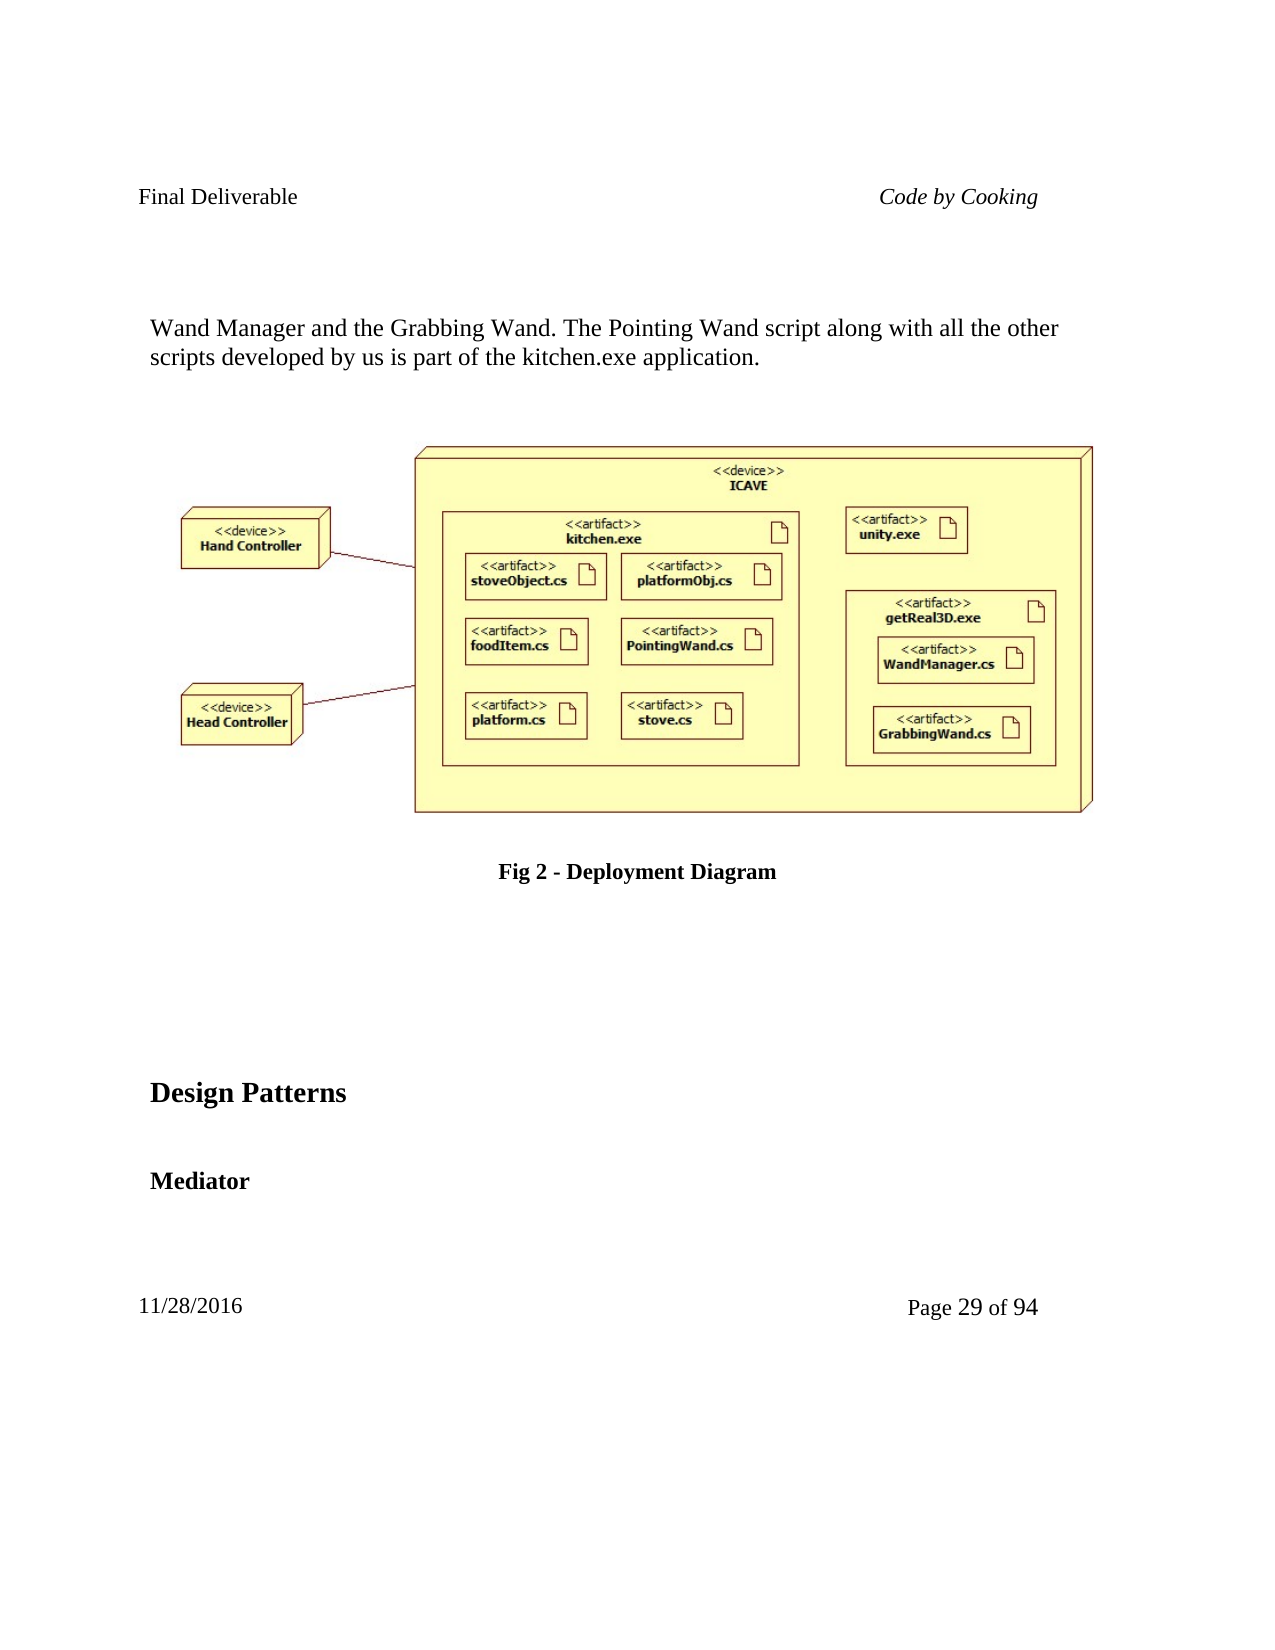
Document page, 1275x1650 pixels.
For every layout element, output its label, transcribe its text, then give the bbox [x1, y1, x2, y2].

subtitle Design Patterns [150, 1075, 1125, 1108]
picture [158, 423, 1116, 836]
text Mediator [150, 1166, 1125, 1194]
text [150, 313, 1125, 371]
